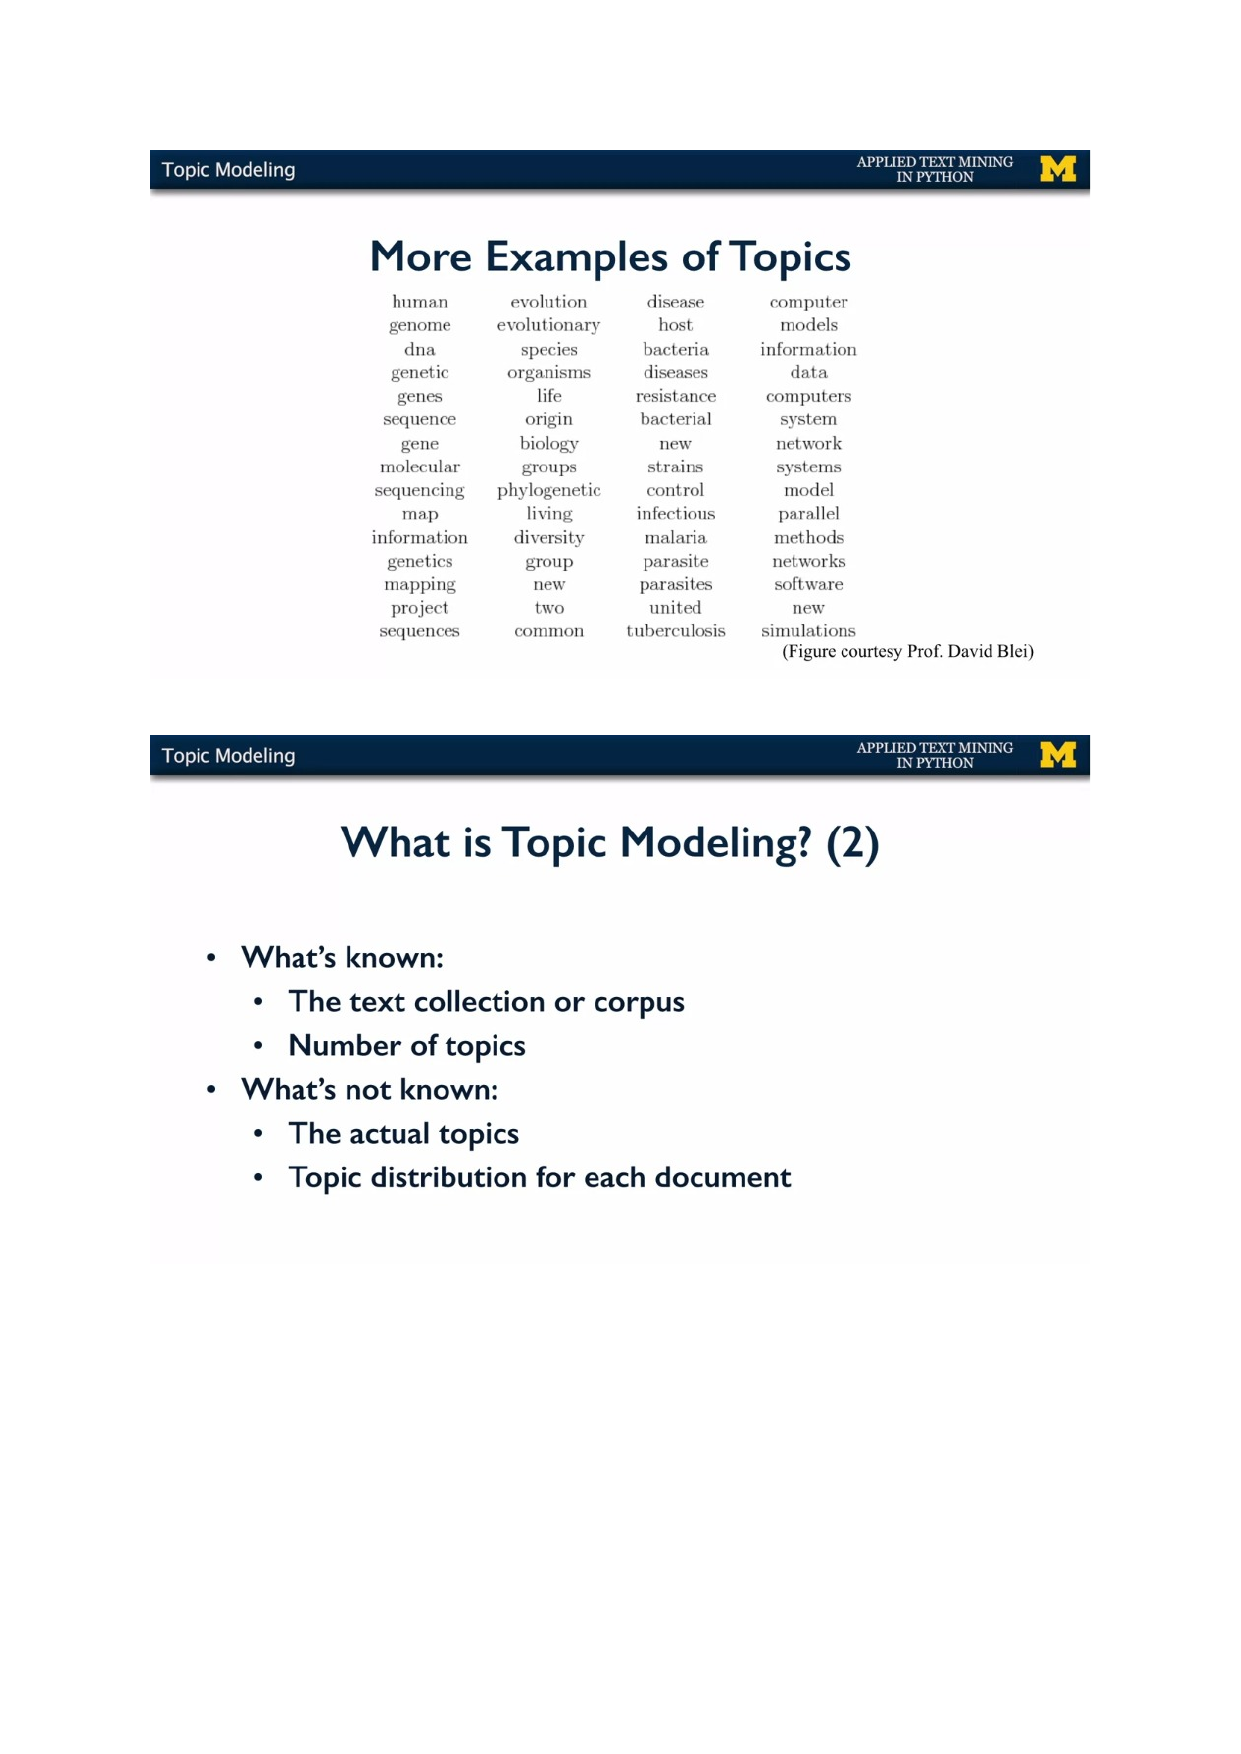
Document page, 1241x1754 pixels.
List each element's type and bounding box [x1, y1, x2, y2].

picture [150, 735, 1091, 1264]
picture [150, 150, 1091, 679]
